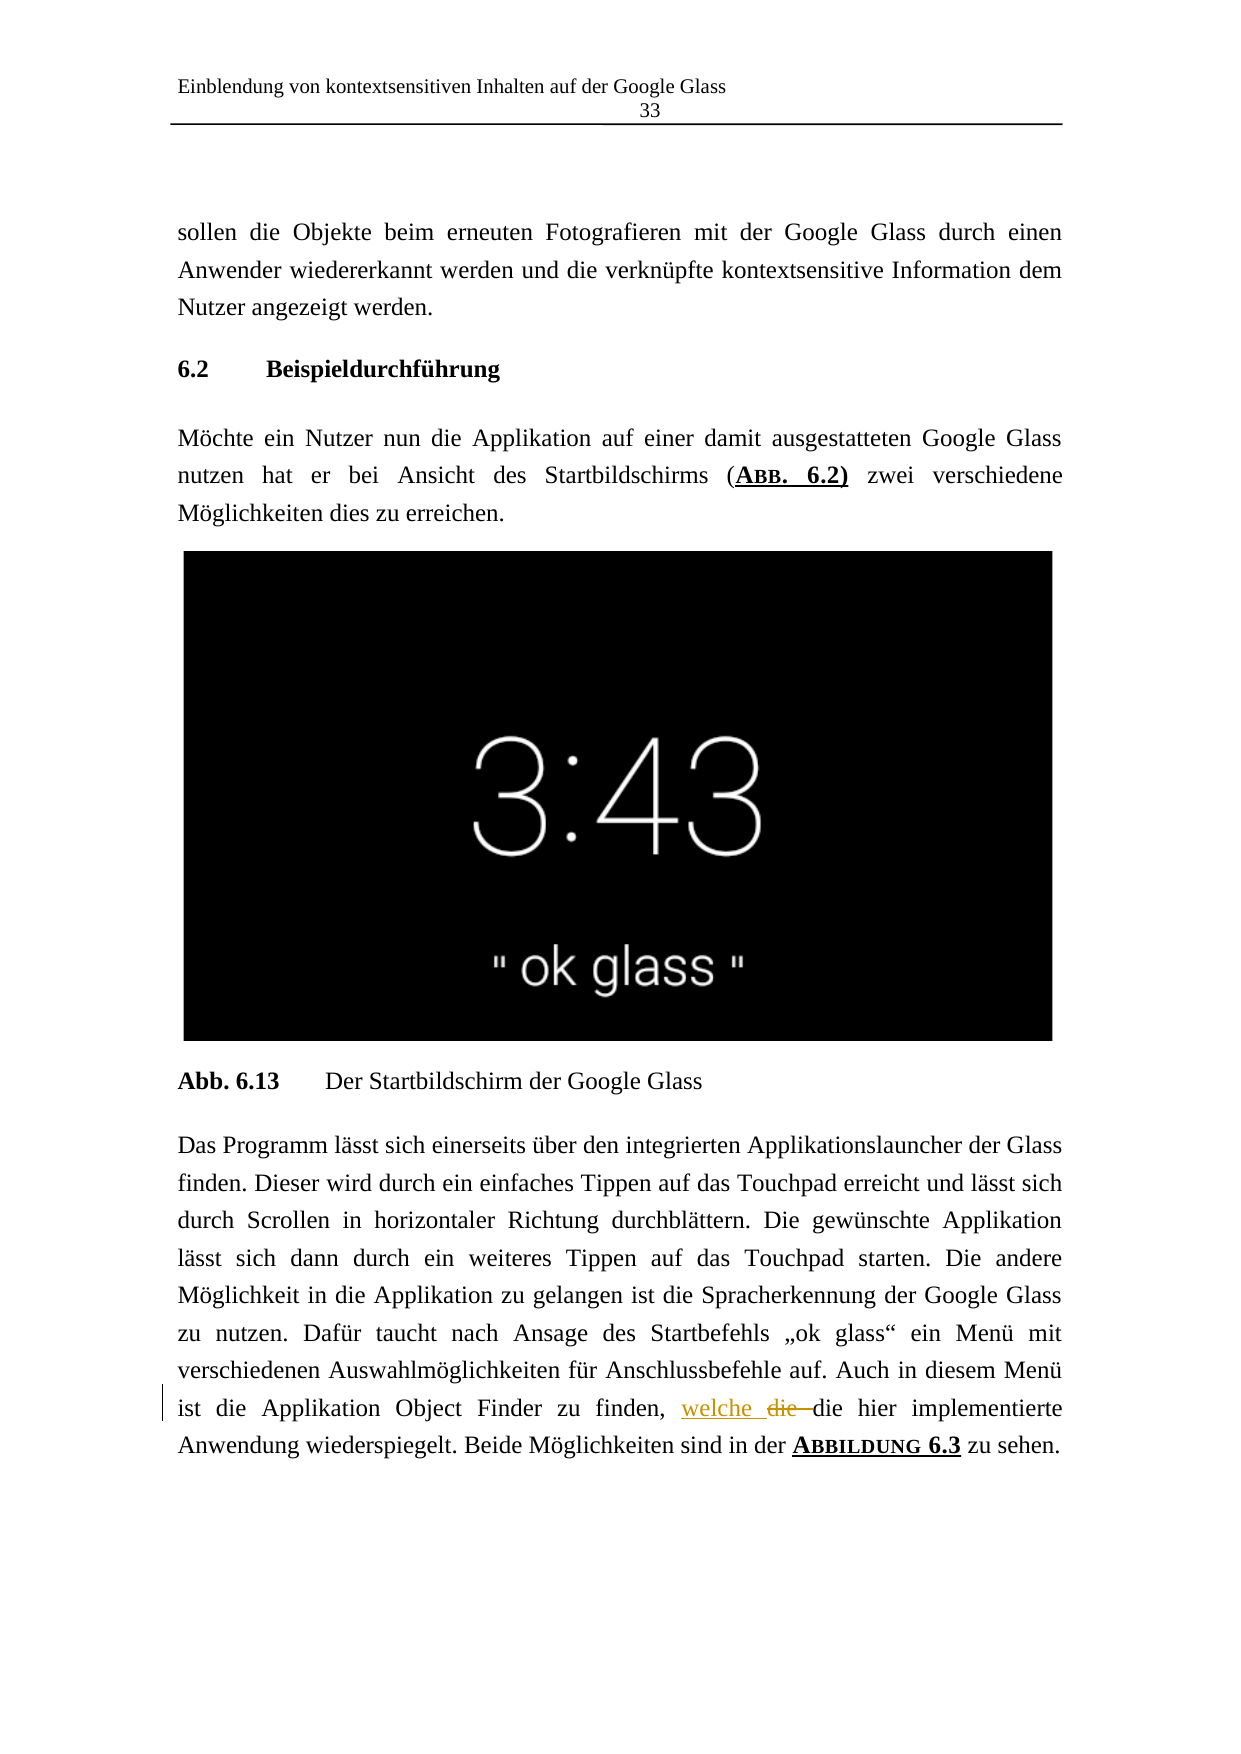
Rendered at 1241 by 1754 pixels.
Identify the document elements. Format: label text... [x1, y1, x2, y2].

text Möchte ein Nutzer nun die Applikation auf einer damit ausgestatteten Google Glass nutzen hat er bei Ansicht des Startbildschirms (Abb. 6.2) zwei verschiedene Möglichkeiten dies zu erreichen. [177, 414, 1063, 527]
subtitle Beispieldurchführung [177, 354, 1063, 383]
picture [183, 551, 1053, 1041]
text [177, 208, 1063, 321]
text Das Programm lässt sich einerseits über den integrierten Applikationslauncher der Glass finden. Dieser wird durch ein einfaches Tippen auf das Touchpad erreicht und lässt sich durch Scrollen in horizontaler Richtung durchblättern. Die gewünschte Applikation lässt sich dann durch ein weiteres Tippen auf das Touchpad starten. Die andere Möglichkeit in die Applikation zu gelangen ist die Spracherkennung der Google Glass zu nutzen. Dafür taucht nach Ansage des Startbefehls „ok glass“ ein Menü mit verschiedenen Auswahlmöglichkeiten für Anschlussbefehle auf. Auch in diesem Menü ist die Applikation Object Finder zu finden, die hier implementierte Anwendung wiederspiegelt. Beide Möglichkeiten sind in der Abbildung 6.3 zu sehen. [177, 1121, 1063, 1459]
